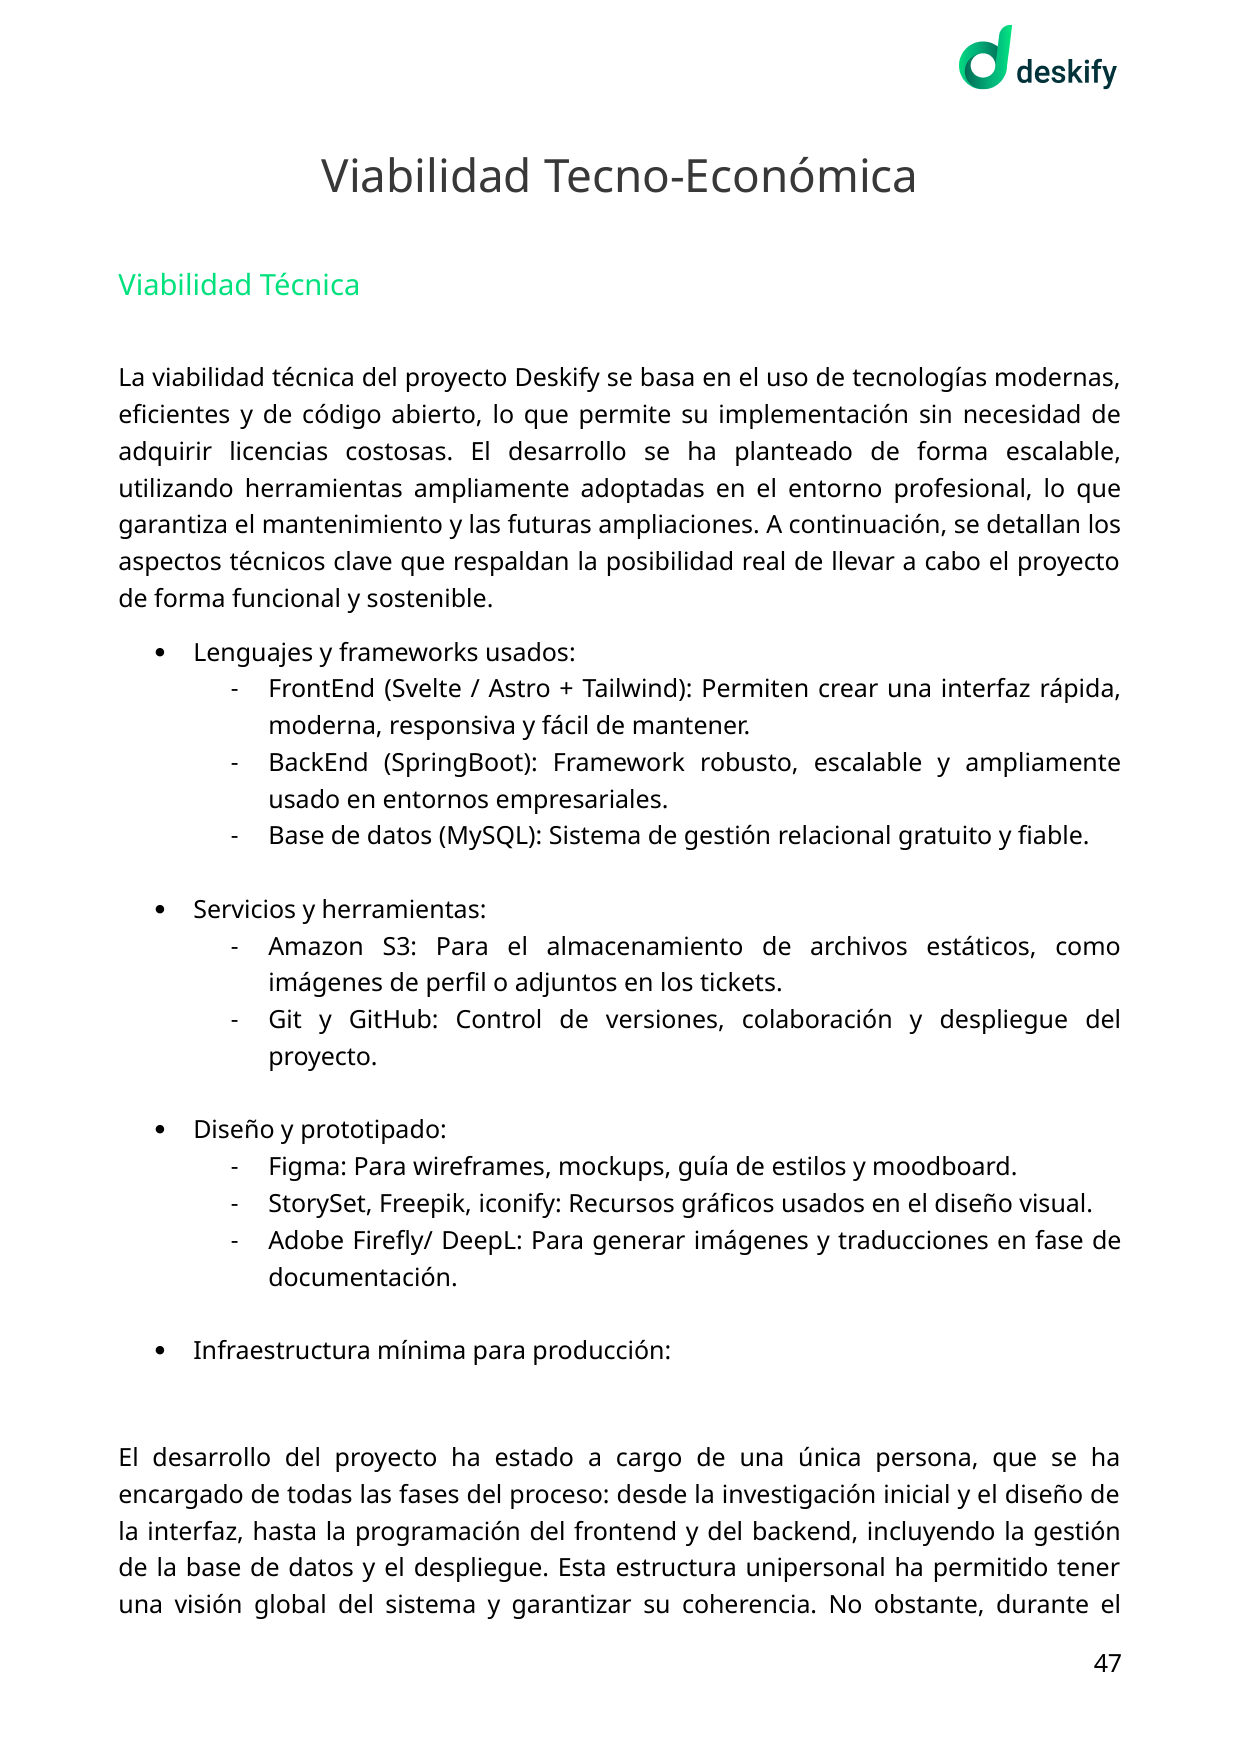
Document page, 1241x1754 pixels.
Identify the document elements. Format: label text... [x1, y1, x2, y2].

list Infraestructura mínima para producción: [156, 1333, 1122, 1367]
list Diseño y prototipado: [156, 1112, 1122, 1146]
list Servicios y herramientas: [156, 892, 1122, 926]
list Amazon S3: Para el almacenamiento de archivos estáticos, como imágenes de perfil o adjuntos en los tickets. [231, 928, 1122, 999]
list StorySet, Freepik, iconify: Recursos gráficos usados en el diseño visual. [231, 1186, 1122, 1220]
list Adobe Firefly/ DeepL: Para generar imágenes y traducciones en fase de documentación. [231, 1222, 1122, 1293]
subtitle Viabilidad Técnica [118, 264, 1122, 303]
text La viabilidad técnica del proyecto Deskify se basa en el uso de tecnologías modernas, eficientes y de código abierto, lo que permite su implementación sin necesidad de adquirir licencias costosas. El desarrollo se ha planteado de forma escalable, utilizando herramientas ampliamente adoptadas en el entorno profesional, lo que garantiza el mantenimiento y las futuras ampliaciones. A continuación, se detallan los aspectos técnicos clave que respaldan la posibilidad real de llevar a cabo el proyecto de forma funcional y sostenible. [118, 360, 1122, 615]
list Base de datos (MySQL): Sistema de gestión relacional gratuito y fiable. [231, 818, 1122, 852]
list FrontEnd (Svelte / Astro + Tailwind): Permiten crear una interfaz rápida, moderna, responsiva y fácil de mantener. [231, 671, 1122, 742]
picture [953, 22, 1127, 92]
list BackEnd (SpringBoot): Framework robusto, escalable y ampliamente usado en entornos empresariales. [231, 744, 1122, 815]
list Git y GitHub: Control de versiones, colaboración y despliegue del proyecto. [231, 1002, 1122, 1073]
list Lenguajes y frameworks usados: [156, 634, 1122, 668]
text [118, 1440, 1122, 1621]
subtitle Viabilidad Tecno-Económica [118, 143, 1122, 206]
list Figma: Para wireframes, mockups, guía de estilos y moodboard. [231, 1149, 1122, 1183]
